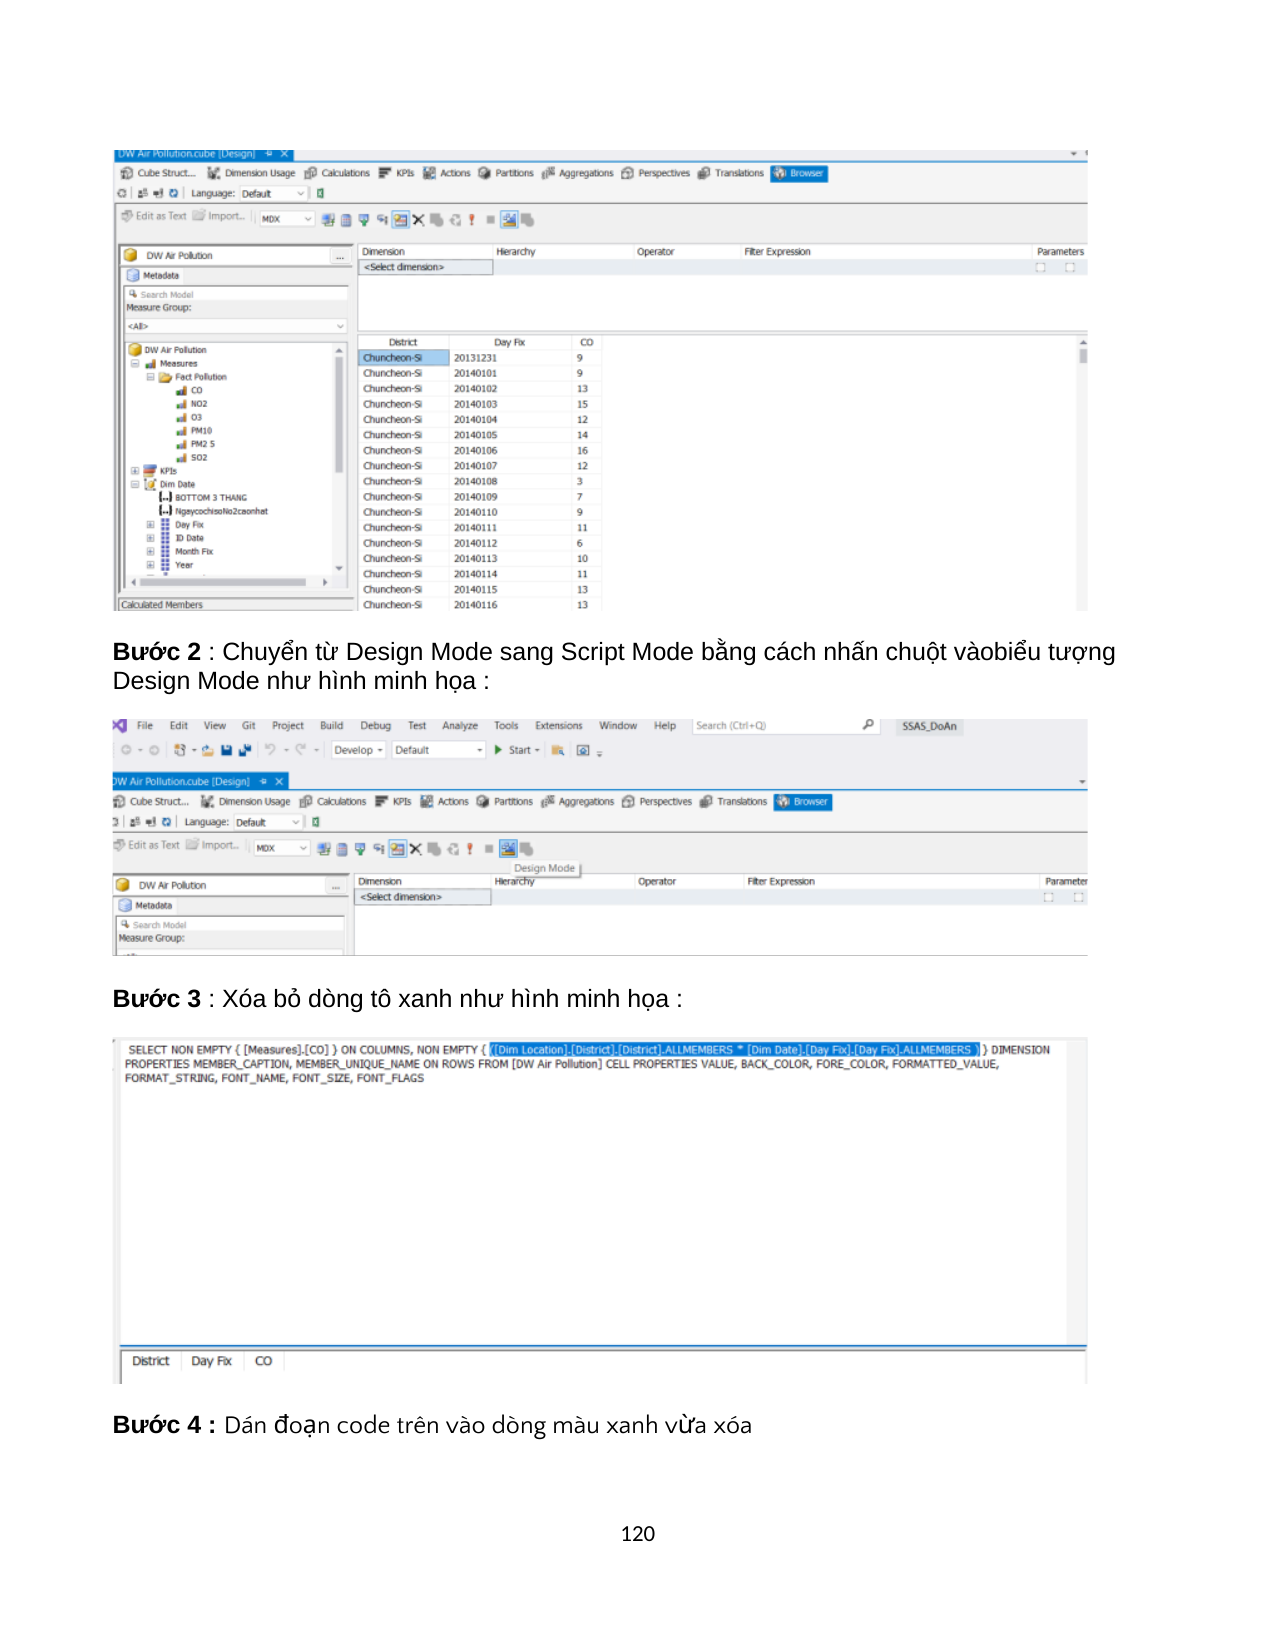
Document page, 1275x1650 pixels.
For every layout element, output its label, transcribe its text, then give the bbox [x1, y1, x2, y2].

picture [112, 719, 1088, 957]
text Dán đoạn code trên vào dòng màu xanh vừa xóa [112, 1410, 1125, 1440]
picture [112, 1037, 1088, 1384]
picture [112, 150, 1088, 611]
